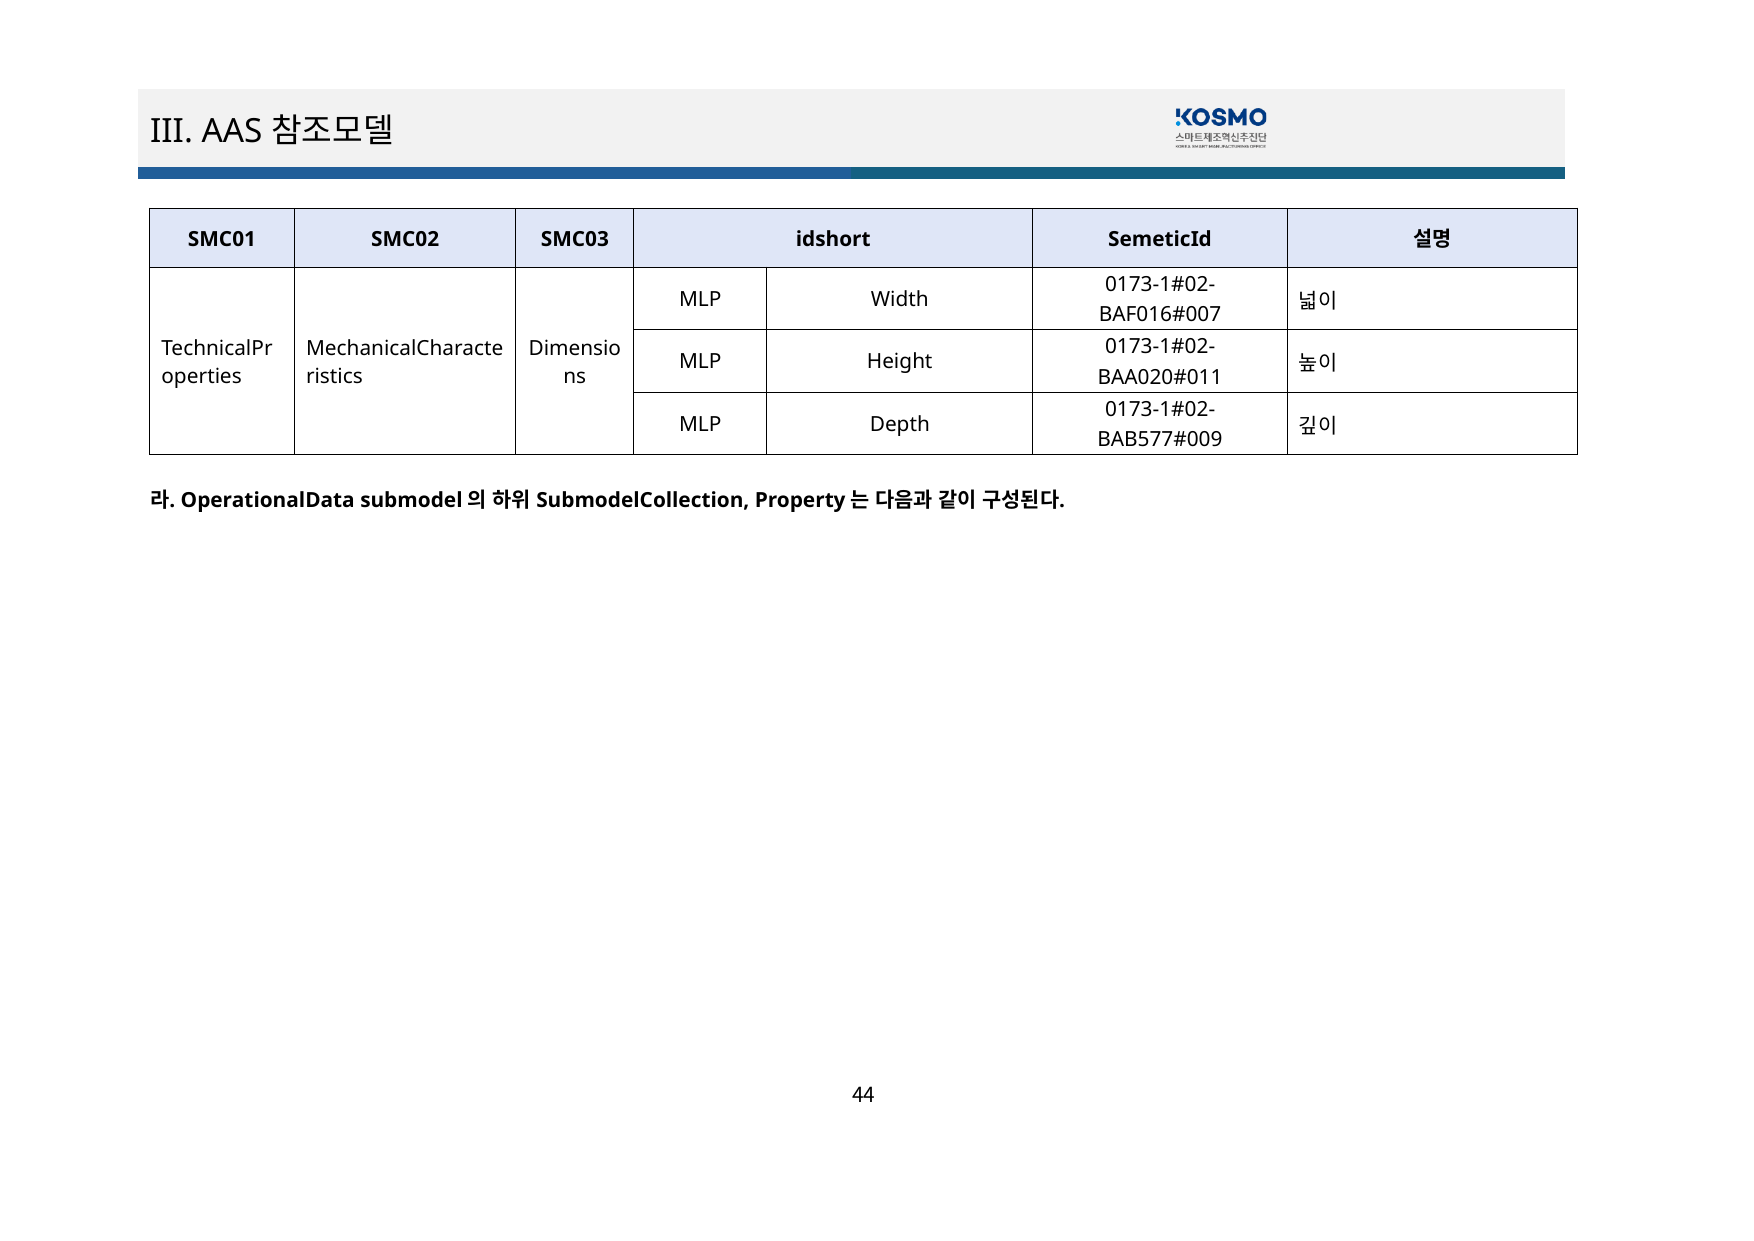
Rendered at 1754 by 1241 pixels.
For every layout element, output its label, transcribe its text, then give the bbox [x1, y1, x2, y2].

table_cell 높이 [1288, 330, 1577, 392]
table_header SMC03 [516, 209, 633, 267]
table_header SemeticId [1033, 209, 1287, 267]
table_cell 0173-1#02-BAF016#007 [1033, 268, 1287, 329]
table_header 설명 [1288, 209, 1577, 267]
table_cell 0173-1#02-BAA020#011 [1033, 330, 1287, 392]
text 라. OperationalData submodel의 하위 SubmodelCollection, Property는 다음과 같이 구성된다. [150, 483, 1577, 514]
table_cell MLP [634, 330, 766, 392]
table_header SMC01 [150, 209, 294, 267]
table_header SMC02 [295, 209, 515, 267]
table_cell MechanicalCharacteristics [295, 268, 515, 454]
table_cell Dimensions [516, 268, 633, 454]
table_cell MLP [634, 268, 766, 329]
table_cell MLP [634, 393, 766, 454]
table_cell 0173-1#02-BAB577#009 [1033, 393, 1287, 454]
table_header idshort [634, 209, 1032, 267]
table_cell Height [767, 330, 1032, 392]
table_cell 깊이 [1288, 393, 1577, 454]
picture [1175, 108, 1267, 148]
table_cell TechnicalProperties [150, 268, 294, 454]
table_cell Width [767, 268, 1032, 329]
table_cell Depth [767, 393, 1032, 454]
table_cell 넓이 [1288, 268, 1577, 329]
